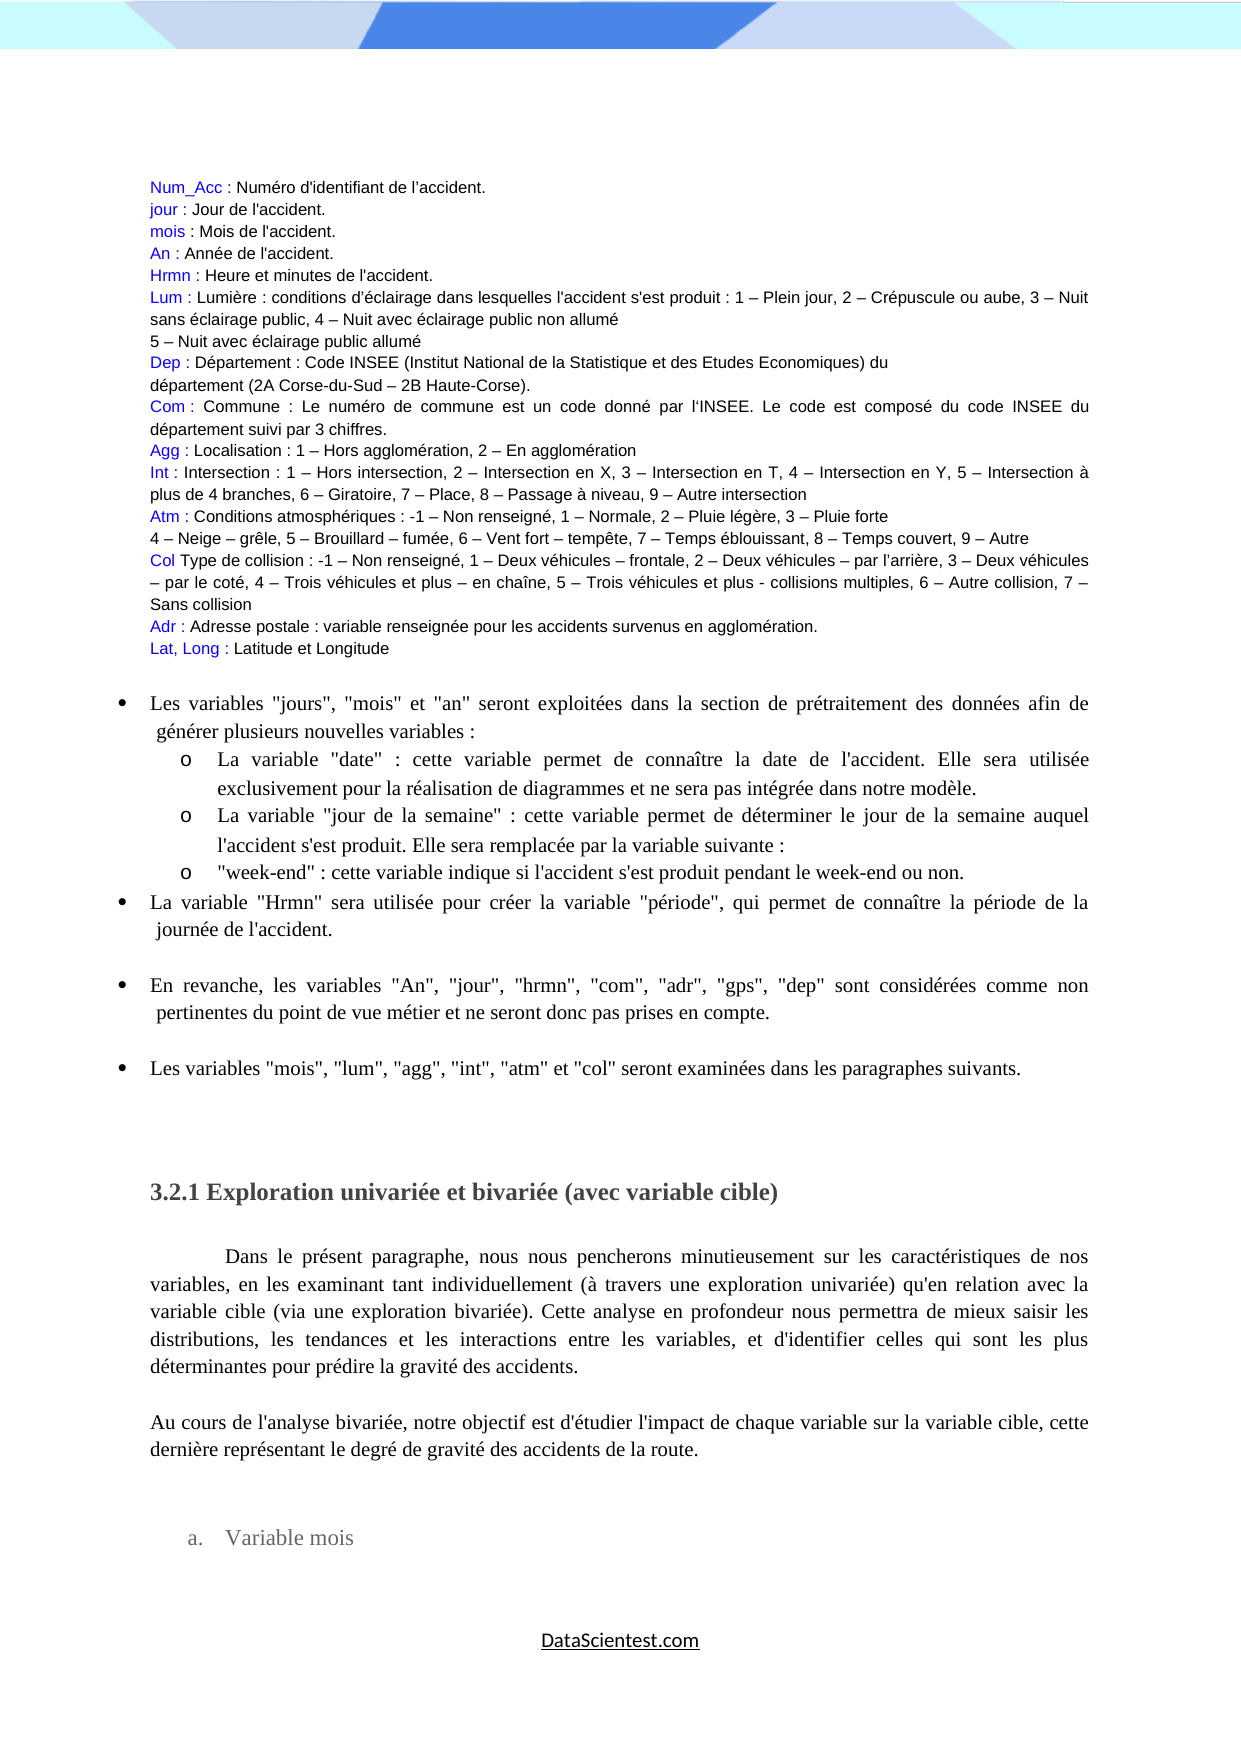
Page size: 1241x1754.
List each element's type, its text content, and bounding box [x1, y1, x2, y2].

subtitle 3.2.1 Exploration univariée et bivariée (avec variable cible) [150, 1177, 1090, 1206]
list La variable "Hrmn" sera utilisée pour créer la variable "période", qui permet de connaître la période de la journée de l'accident. [118, 890, 1090, 941]
list La variable "date" : cette variable permet de connaître la date de l'accident. Elle sera utilisée exclusivement pour la réalisation de diagrammes et ne sera pas intégrée dans notre modèle. [179, 746, 1090, 800]
list La variable "jour de la semaine" : cette variable permet de déterminer le jour de la semaine auquel l'accident s'est produit. Elle sera remplacée par la variable suivante : [179, 803, 1090, 857]
text Com : Commune : Le numéro de commune est un code donné par l‘INSEE. Le code est composé du code INSEE du département suivi par 3 chiffres. [150, 397, 1090, 438]
text Au cours de l'analyse bivariée, notre objectif est d'étudier l'impact de chaque variable sur la variable cible, cette dernière représentant le degré de gravité des accidents de la route. [150, 1410, 1090, 1461]
text Agg : Localisation : 1 – Hors agglomération, 2 – En agglomération [150, 441, 1090, 460]
text 5 – Nuit avec éclairage public allumé [150, 331, 1090, 351]
text An : Année de l'accident. [150, 243, 1090, 263]
text Adr : Adresse postale : variable renseignée pour les accidents survenus en agglomération. [150, 617, 1090, 636]
text Lum : Lumière : conditions d’éclairage dans lesquelles l'accident s'est produit : 1 – Plein jour, 2 – Crépuscule ou aube, 3 – Nuit sans éclairage public, 4 – Nuit avec éclairage public non allumé [150, 287, 1090, 328]
text Dans le présent paragraphe, nous nous pencherons minutieusement sur les caractéristiques de nos variables, en les examinant tant individuellement (à travers une exploration univariée) qu'en relation avec la variable cible (via une exploration bivariée). Cette analyse en profondeur nous permettra de mieux saisir les distributions, les tendances et les interactions entre les variables, et d'identifier celles qui sont les plus déterminantes pour prédire la gravité des accidents. [150, 1244, 1090, 1378]
text Dep : Département : Code INSEE (Institut National de la Statistique et des Etudes Economiques) du [150, 353, 1090, 372]
text Atm : Conditions atmosphériques : -1 – Non renseigné, 1 – Normale, 2 – Pluie légère, 3 – Pluie forte [150, 507, 1090, 526]
text Col Type de collision : -1 – Non renseigné, 1 – Deux véhicules – frontale, 2 – Deux véhicules – par l’arrière, 3 – Deux véhicules – par le coté, 4 – Trois véhicules et plus – en chaîne, 5 – Trois véhicules et plus - collisions multiples, 6 – Autre collision, 7 – Sans collision [150, 551, 1090, 614]
list Les variables "mois", "lum", "agg", "int", "atm" et "col" seront examinées dans les paragraphes suivants. [118, 1055, 1090, 1079]
text Num_Acc : Numéro d'identifiant de l’accident. [150, 177, 1090, 197]
text 4 – Neige – grêle, 5 – Brouillard – fumée, 6 – Vent fort – tempête, 7 – Temps éblouissant, 8 – Temps couvert, 9 – Autre [150, 529, 1090, 548]
list Les variables "jours", "mois" et "an" seront exploitées dans la section de prétraitement des données afin de générer plusieurs nouvelles variables : [118, 691, 1090, 743]
text jour : Jour de l'accident. [150, 199, 1090, 219]
text Hrmn : Heure et minutes de l'accident. [150, 265, 1090, 284]
picture [0, 2, 1241, 49]
text mois : Mois de l'accident. [150, 221, 1090, 241]
text département (2A Corse-du-Sud – 2B Haute-Corse). [150, 375, 1090, 394]
subtitle Variable mois [187, 1524, 1090, 1551]
list En revanche, les variables "An", "jour", "hrmn", "com", "adr", "gps", "dep" sont considérées comme non pertinentes du point de vue métier et ne seront donc pas prises en compte. [118, 973, 1090, 1024]
list "week-end" : cette variable indique si l'accident s'est produit pendant le week-end ou non. [179, 860, 1090, 886]
text Lat, Long : Latitude et Longitude [150, 639, 1090, 658]
text Int : Intersection : 1 – Hors intersection, 2 – Intersection en X, 3 – Intersection en T, 4 – Intersection en Y, 5 – Intersection à plus de 4 branches, 6 – Giratoire, 7 – Place, 8 – Passage à niveau, 9 – Autre intersection [150, 463, 1090, 504]
